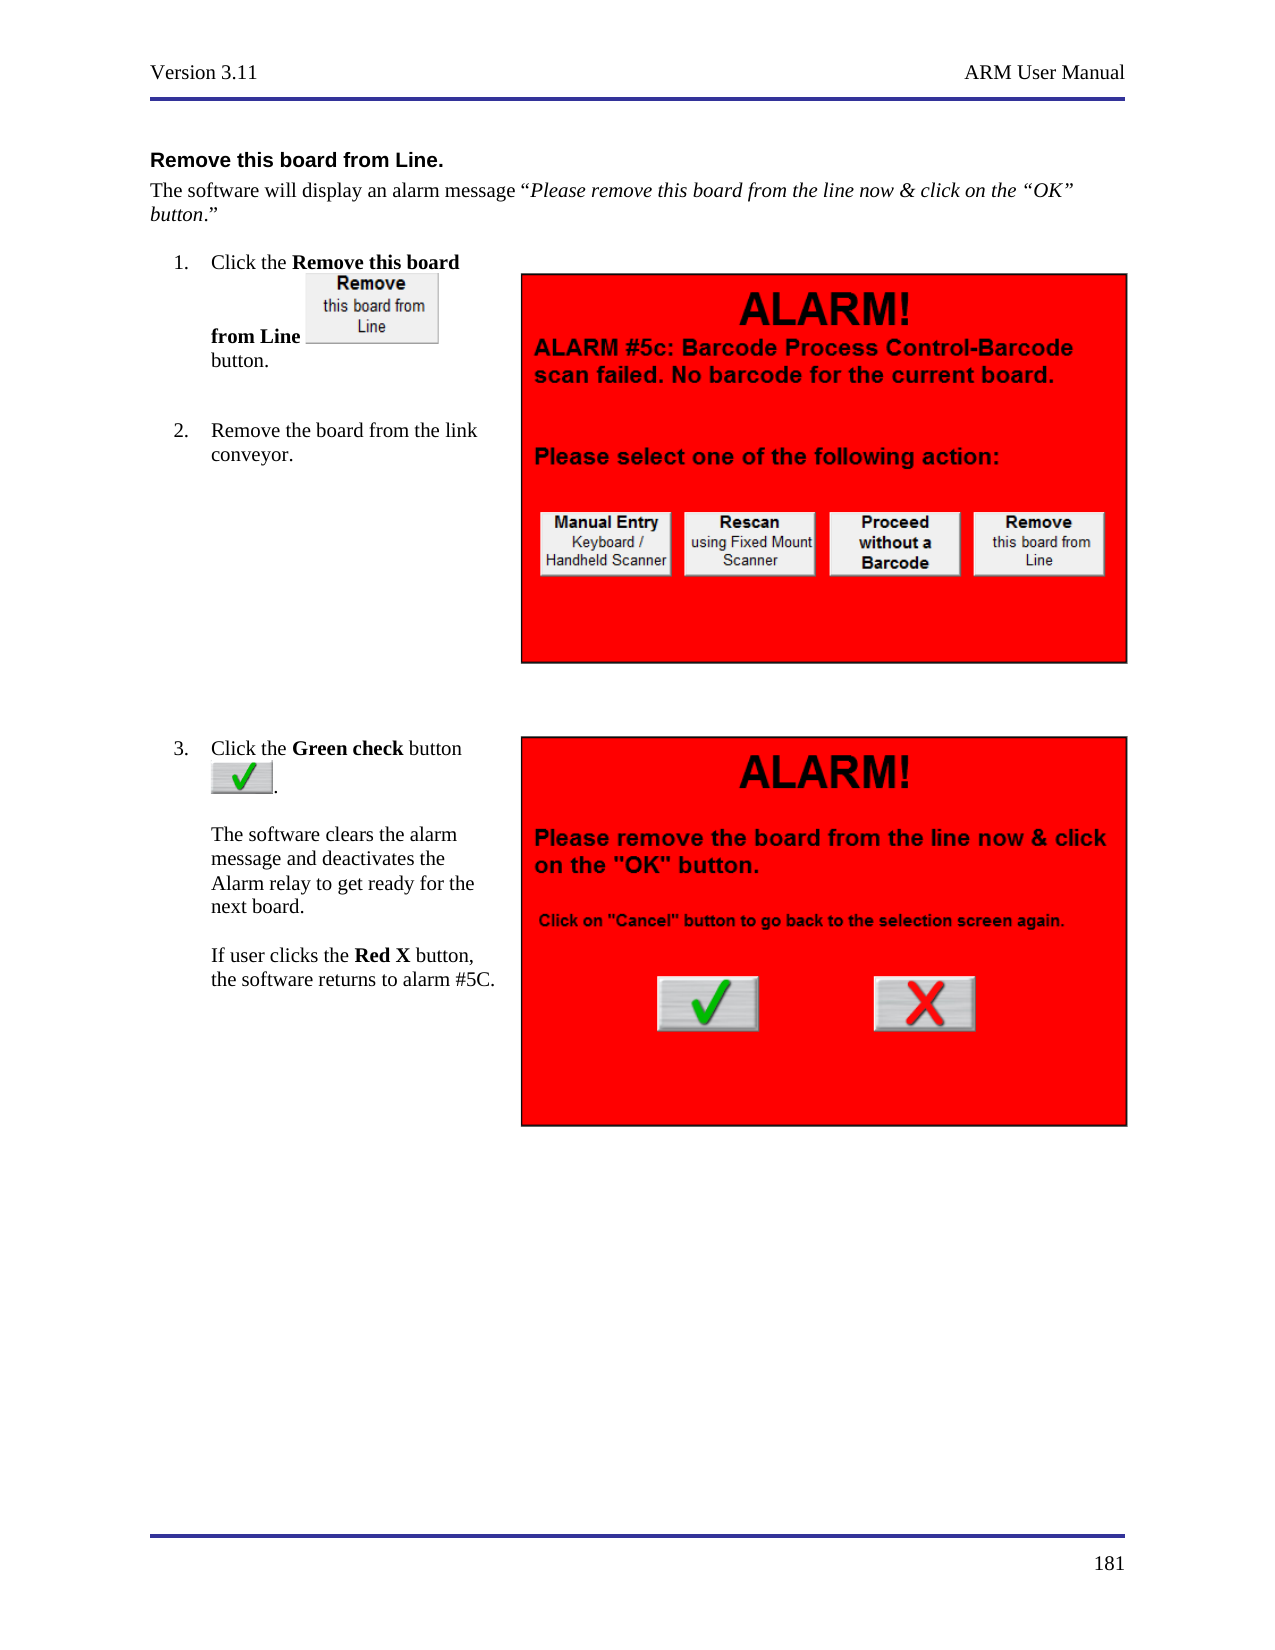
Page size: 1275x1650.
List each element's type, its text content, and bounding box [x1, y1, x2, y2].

picture [210, 760, 273, 794]
picture [305, 273, 439, 344]
subtitle Remove this board from Line. [150, 147, 1125, 171]
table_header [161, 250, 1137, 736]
picture [520, 736, 1128, 1127]
text The software will display an alarm message “Please remove this board from the line now & click on the “OK” button.” [150, 178, 1125, 226]
picture [520, 273, 1128, 664]
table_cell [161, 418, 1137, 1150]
